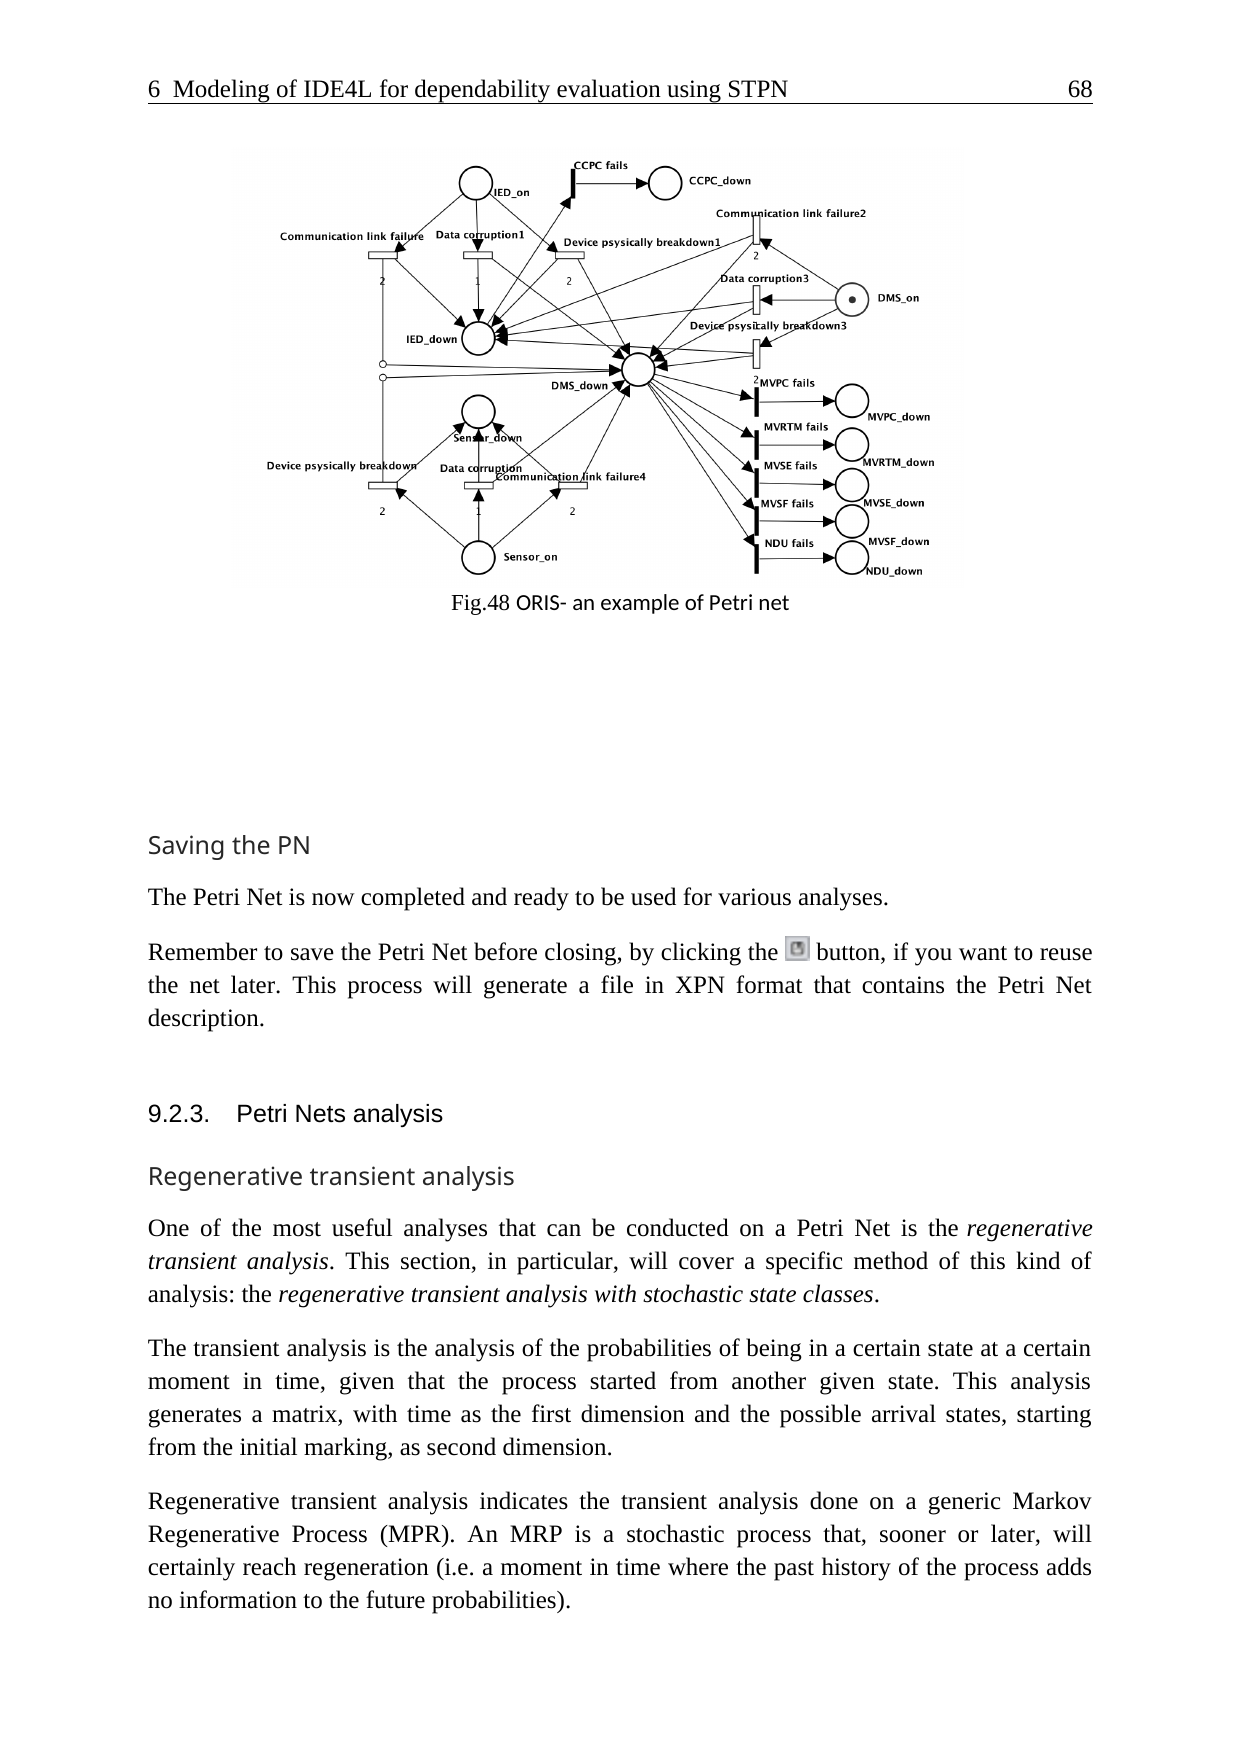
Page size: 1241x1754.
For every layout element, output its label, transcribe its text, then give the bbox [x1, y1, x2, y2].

text The transient analysis is the analysis of the probabilities of being in a certain state at a certain moment in time, given that the process started from another given state. This analysis generates a matrix, with time as the first dimension and the possible arrival states, starting from the initial marking, as second dimension. [148, 1333, 1093, 1461]
text One of the most useful analyses that can be conducted on a Petri Net is the regenerative transient analysis. This section, in particular, will cover a specific method of this kind of analysis: the regenerative transient analysis with stochastic state classes. [148, 1213, 1093, 1308]
text The Petri Net is now completed and ready to be used for various analyses. [148, 882, 1093, 911]
text Regenerative transient analysis [148, 1153, 1093, 1192]
picture [785, 936, 810, 961]
text Saving the PN [148, 822, 1093, 861]
picture [231, 147, 964, 588]
title Petri Nets analysis [148, 1099, 1093, 1128]
text Regenerative transient analysis indicates the transient analysis done on a generic Markov Regenerative Process (MPR). An MRP is a stochastic process that, sooner or later, will certainly reach regeneration (i.e. a moment in time where the past history of the process adds no information to the future probabilities). [148, 1486, 1093, 1614]
text Fig.48 ORIS- an example of Petri net [148, 588, 1093, 616]
text Remember to save the Petri Net before closing, by clicking the button, if you want to reuse the net later. This process will generate a file in XPN format that contains the Petri Net description. [148, 936, 1093, 1032]
